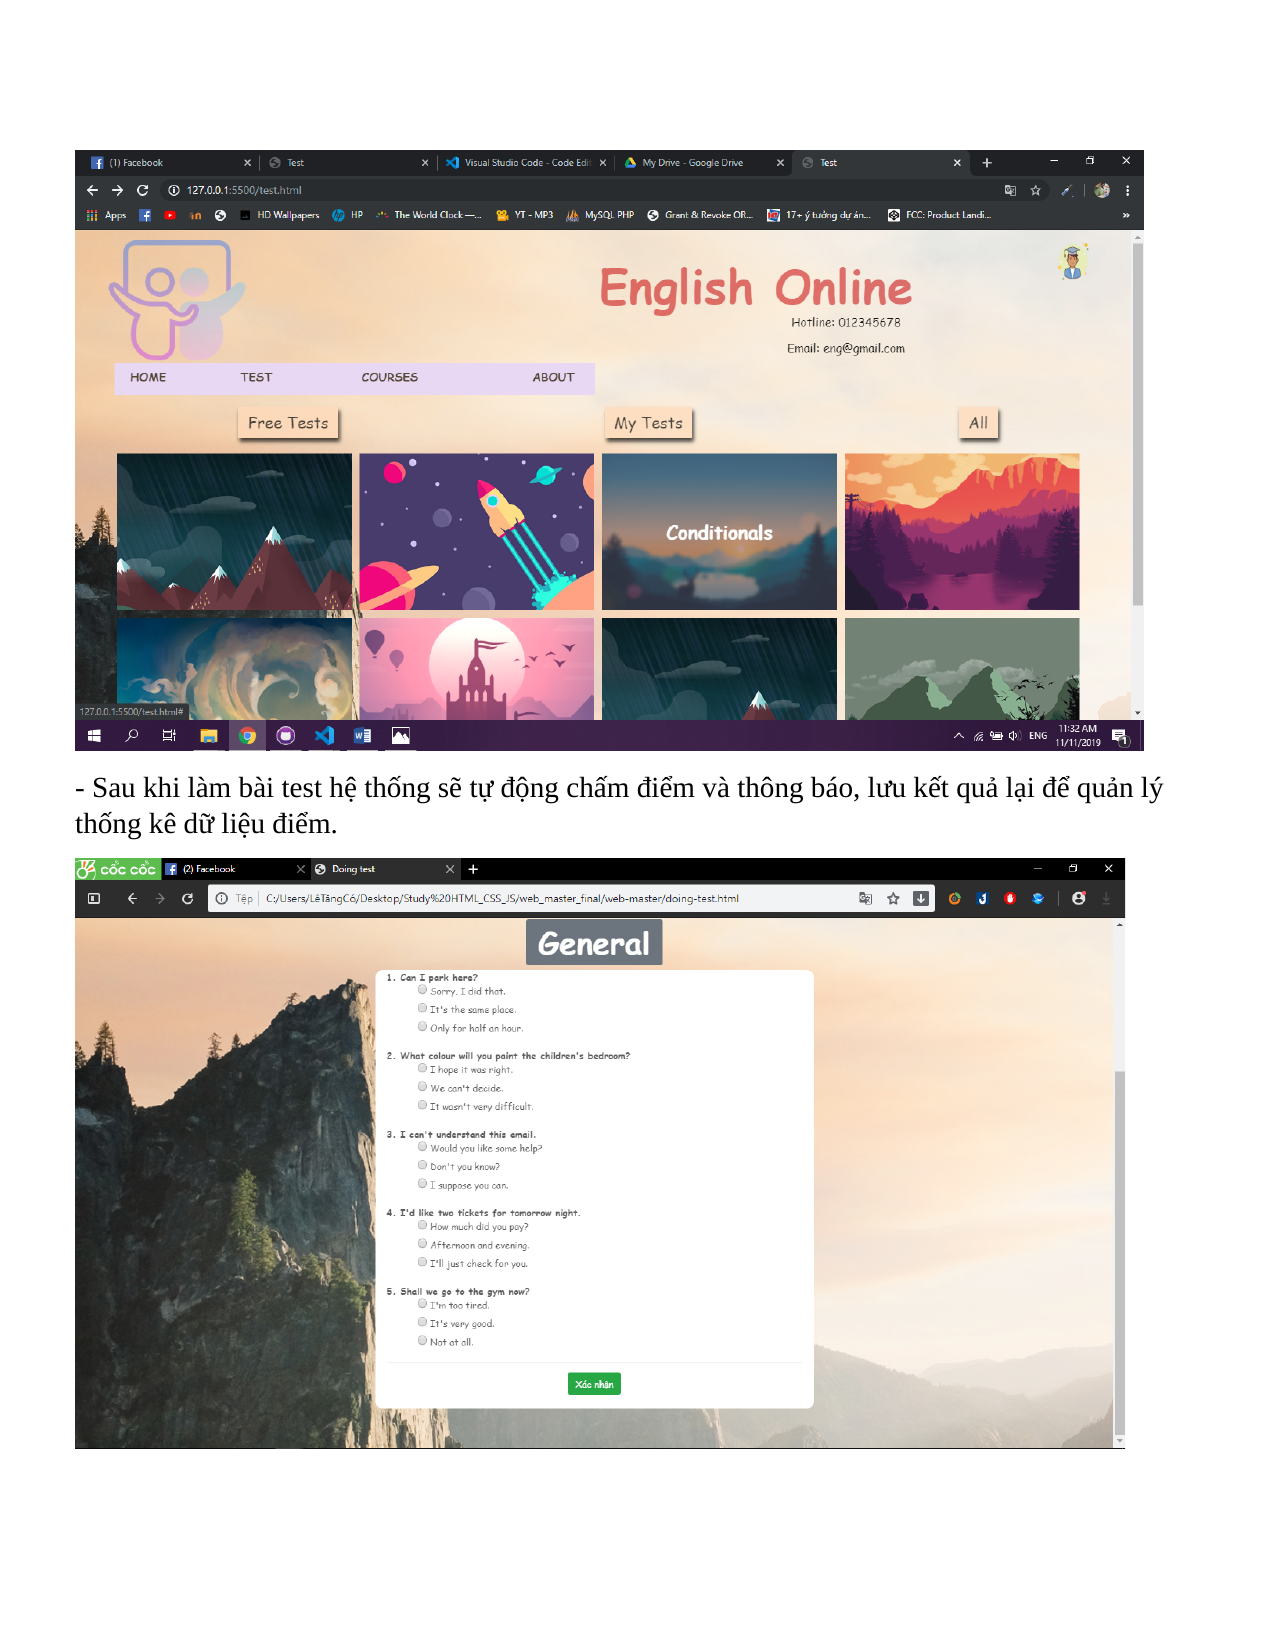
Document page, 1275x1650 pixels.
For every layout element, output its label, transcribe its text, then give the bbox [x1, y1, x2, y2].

picture [75, 858, 1125, 1449]
text - Sau khi làm bài test hệ thống sẽ tự động chấm điểm và thông báo, lưu kết quả lại để quản lý thống kê dữ liệu điểm. [75, 770, 1181, 839]
picture [75, 150, 1144, 751]
